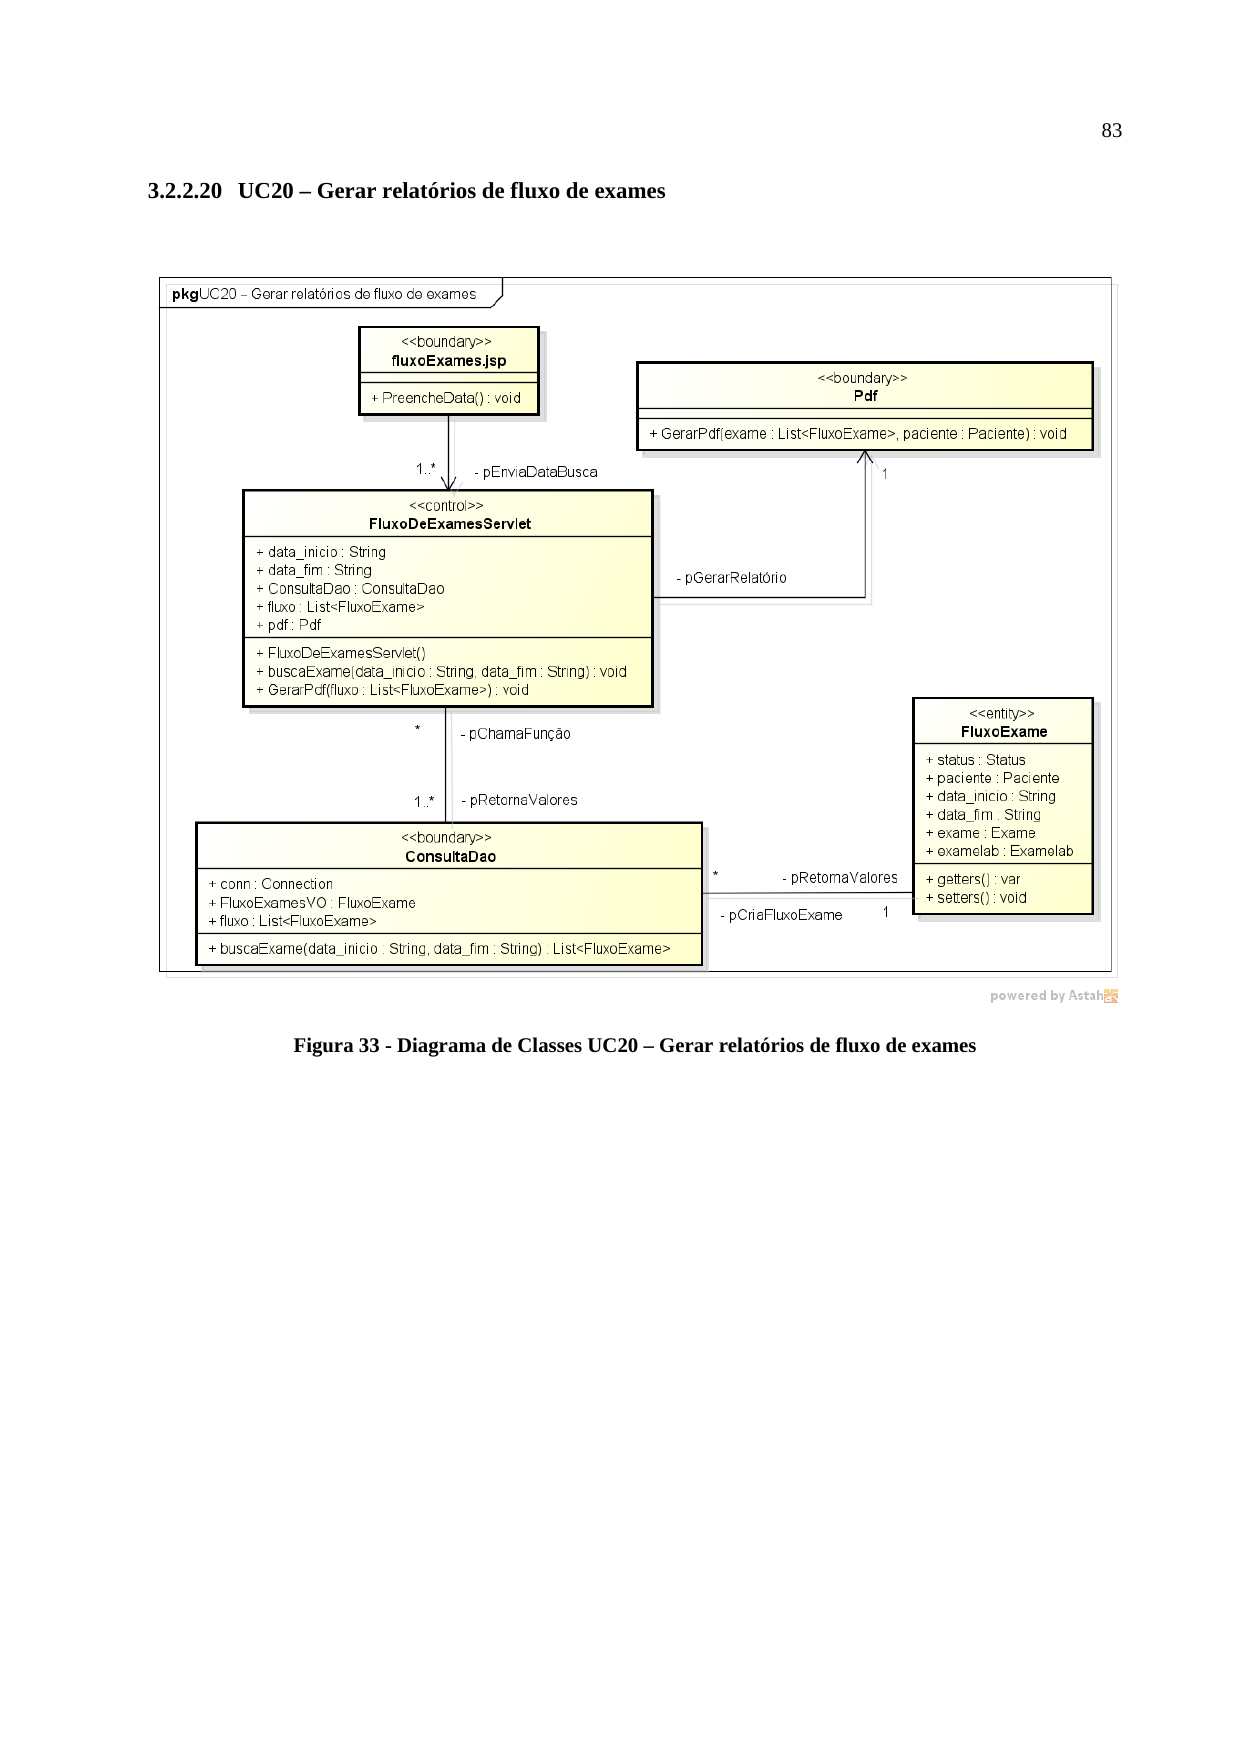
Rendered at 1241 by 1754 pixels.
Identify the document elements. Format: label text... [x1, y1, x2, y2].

picture [147, 266, 1122, 1007]
subtitle UC20 – Gerar relatórios de fluxo de exames [148, 177, 1122, 203]
